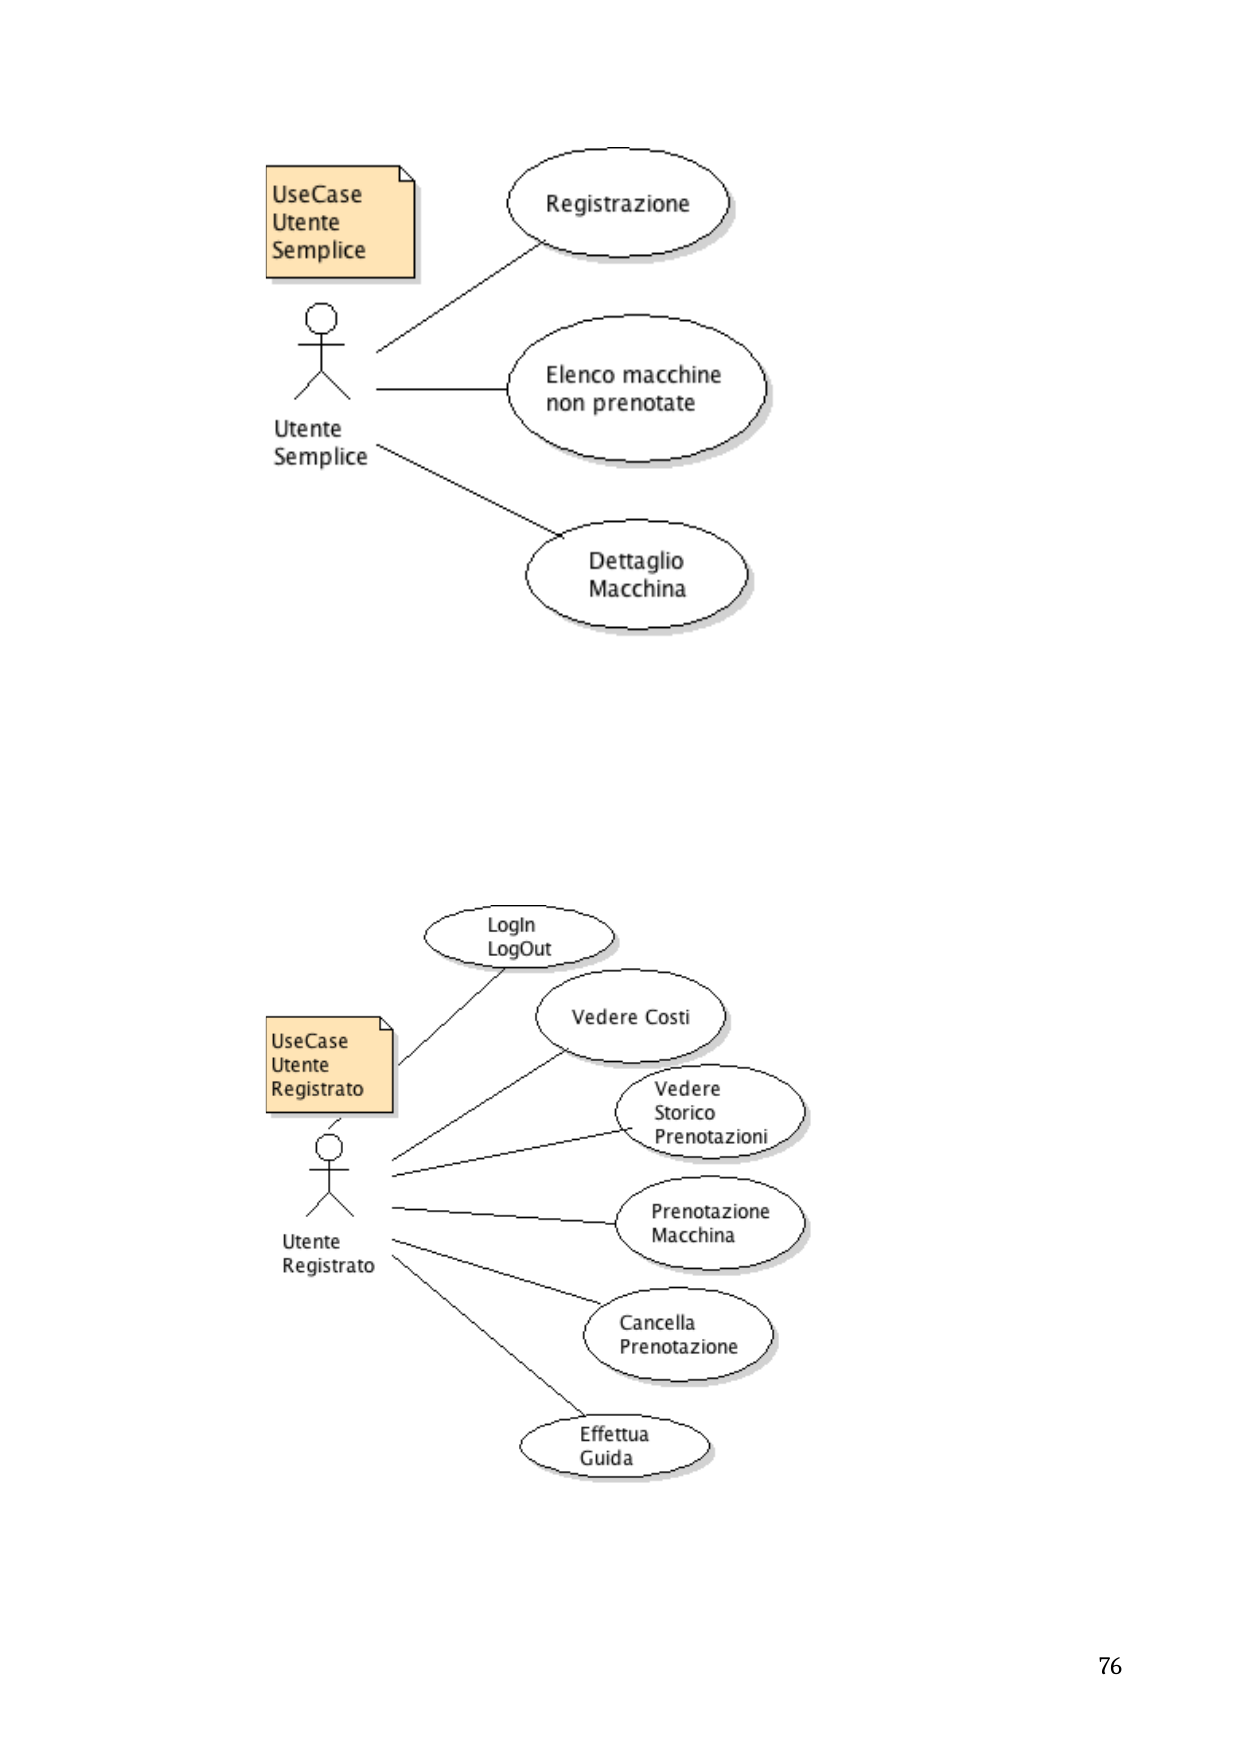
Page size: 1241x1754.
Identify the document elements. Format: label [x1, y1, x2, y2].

picture [265, 147, 777, 640]
picture [265, 905, 814, 1486]
